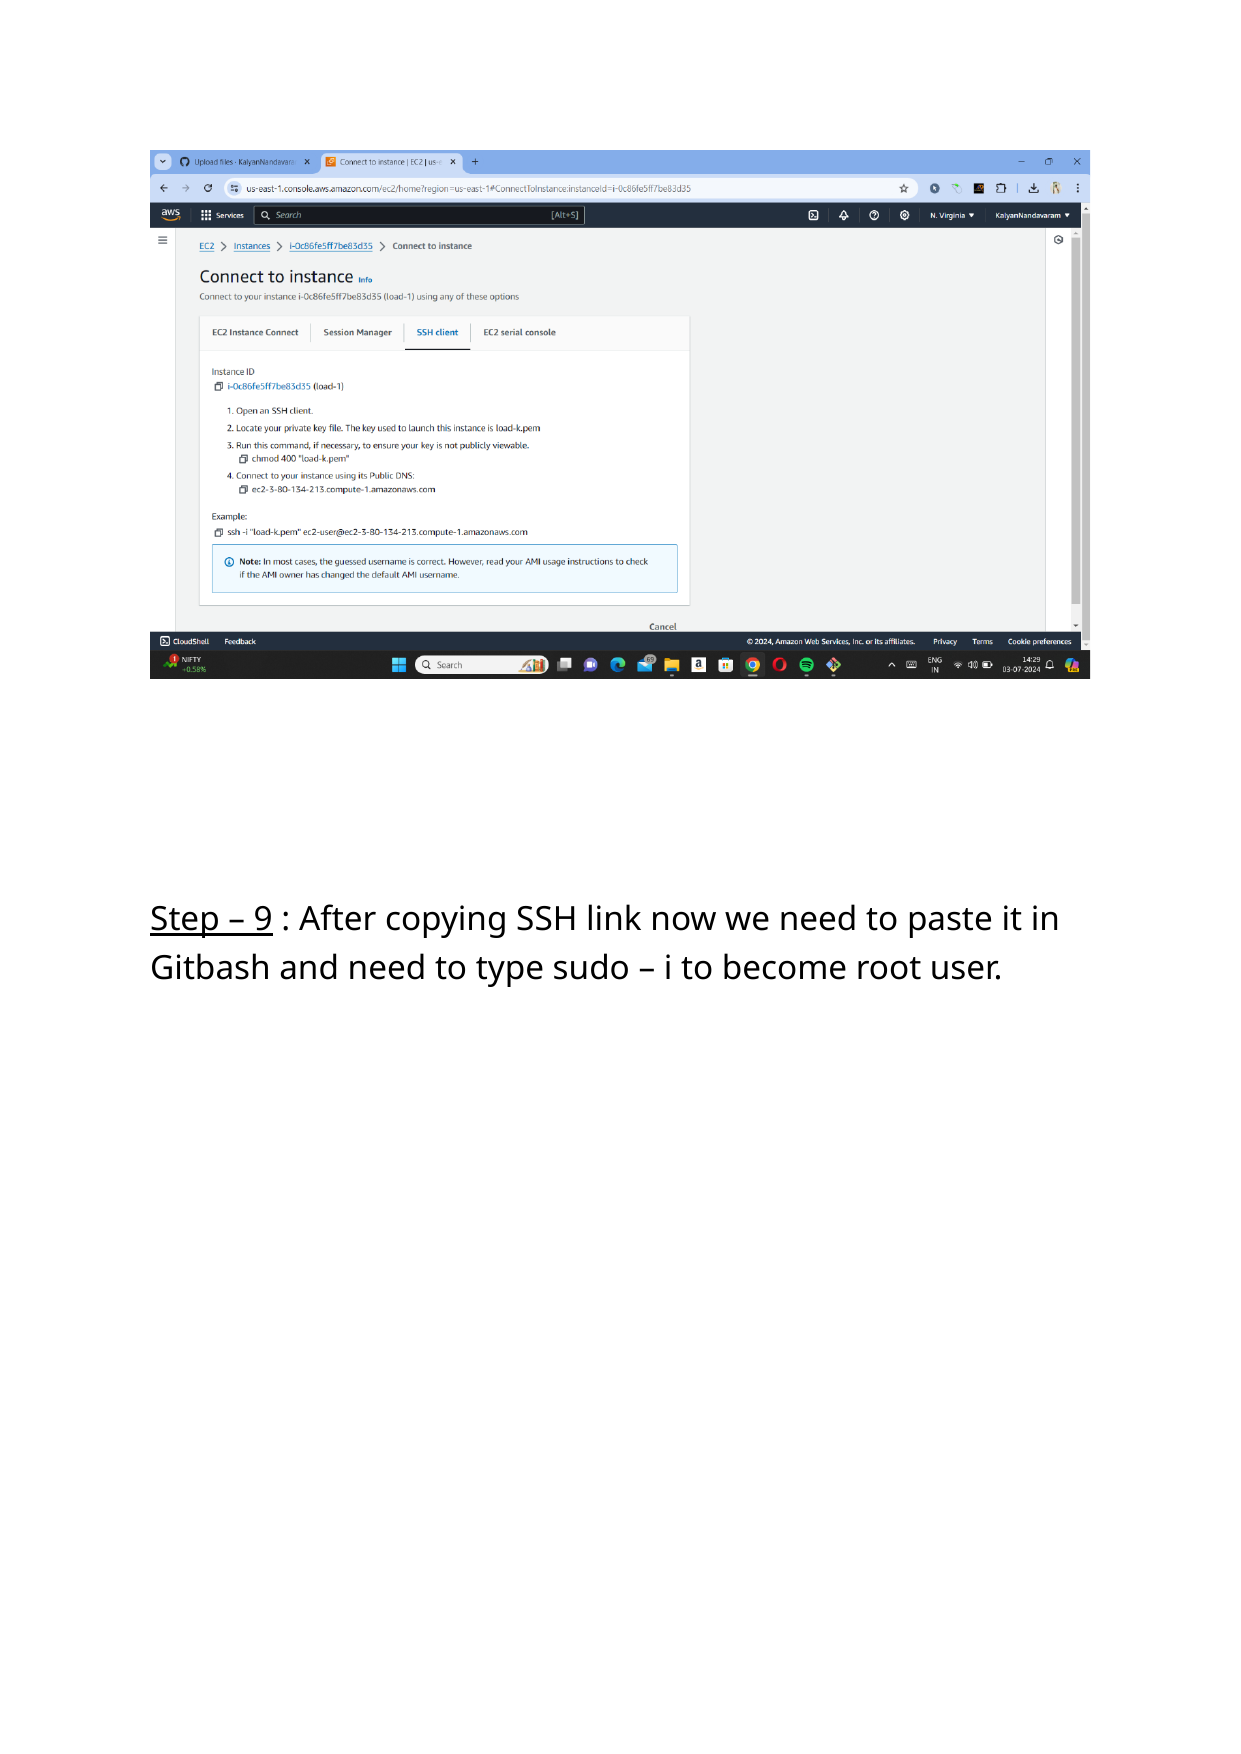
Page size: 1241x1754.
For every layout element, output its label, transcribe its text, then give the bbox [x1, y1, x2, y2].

text Step – 9 : After copying SSH link now we need to paste it in Gitbash and need to type sudo – i to become root user. [150, 895, 1090, 989]
picture [150, 150, 1091, 679]
